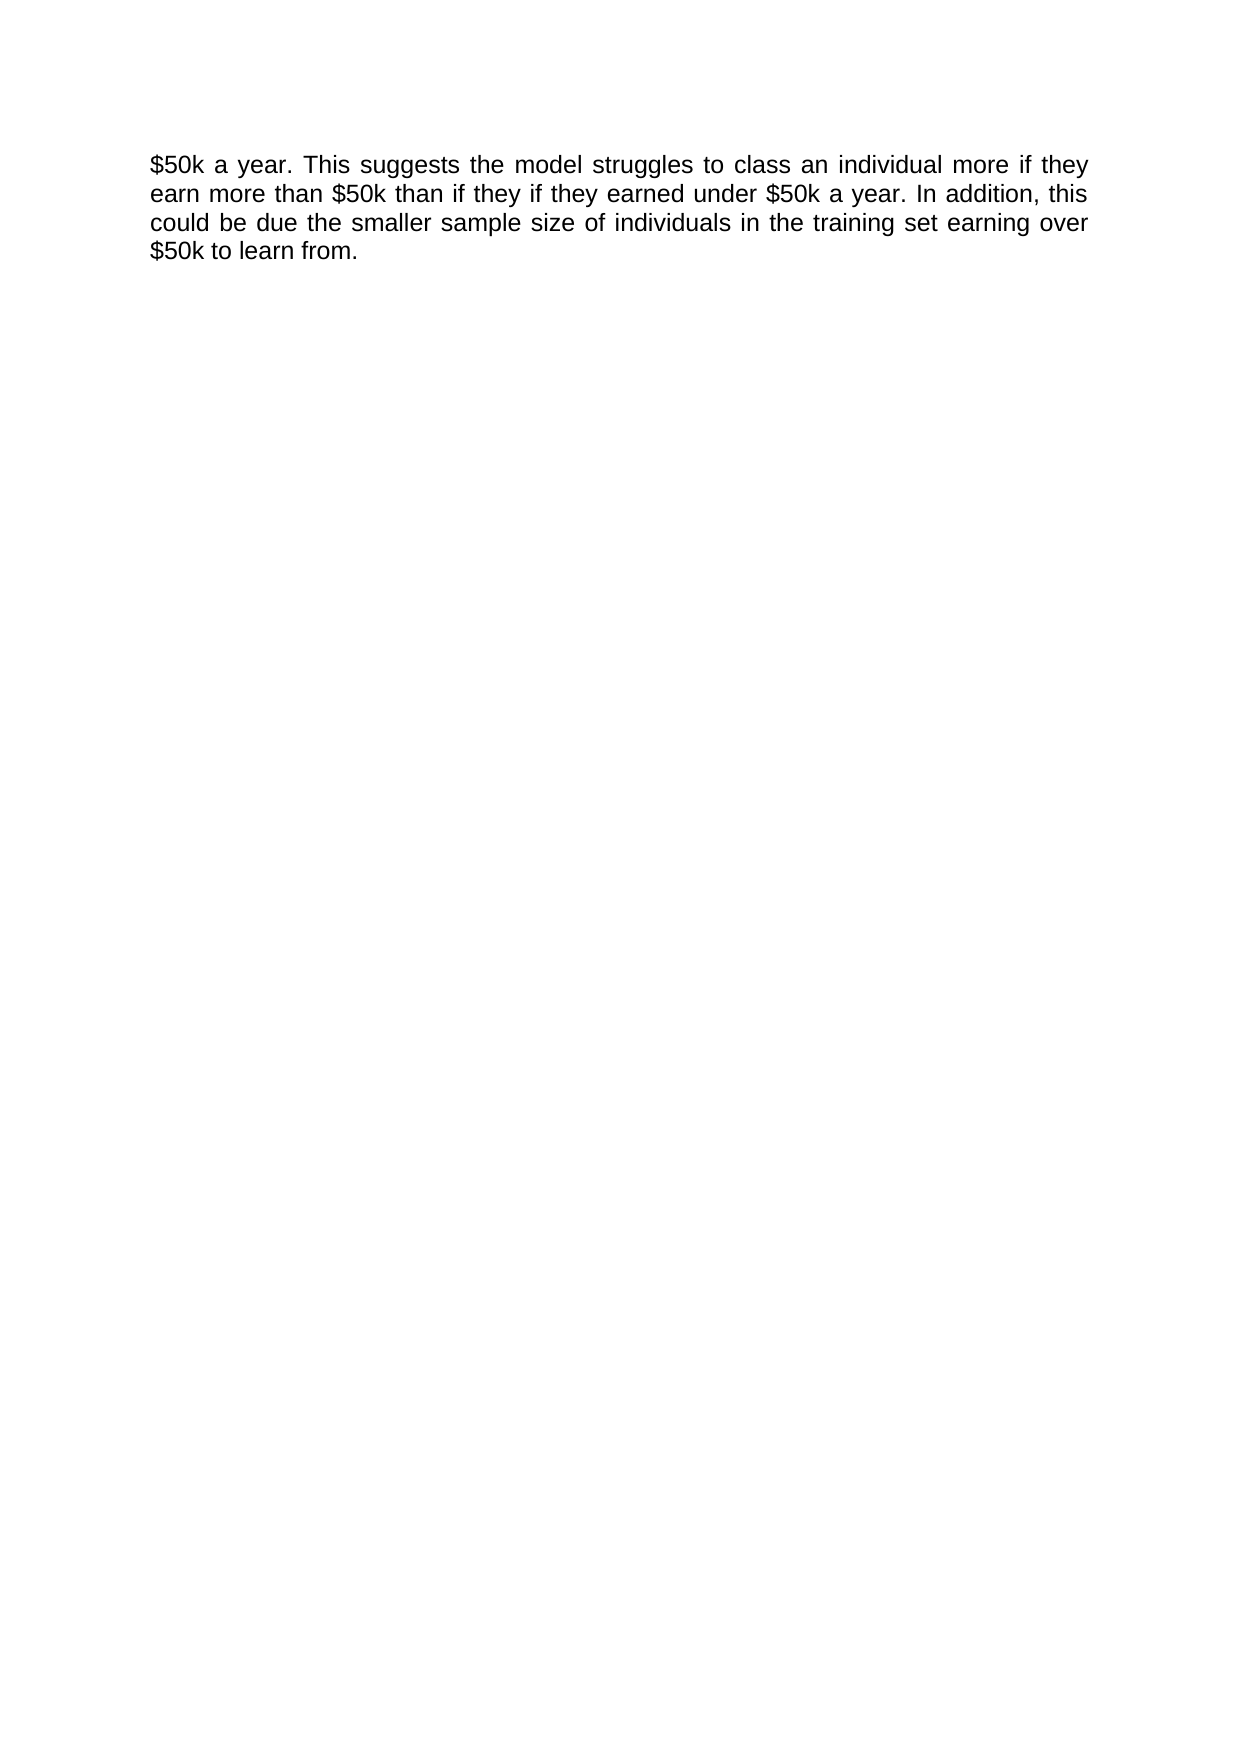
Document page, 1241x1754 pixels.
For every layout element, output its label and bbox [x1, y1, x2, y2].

text [150, 150, 1090, 265]
